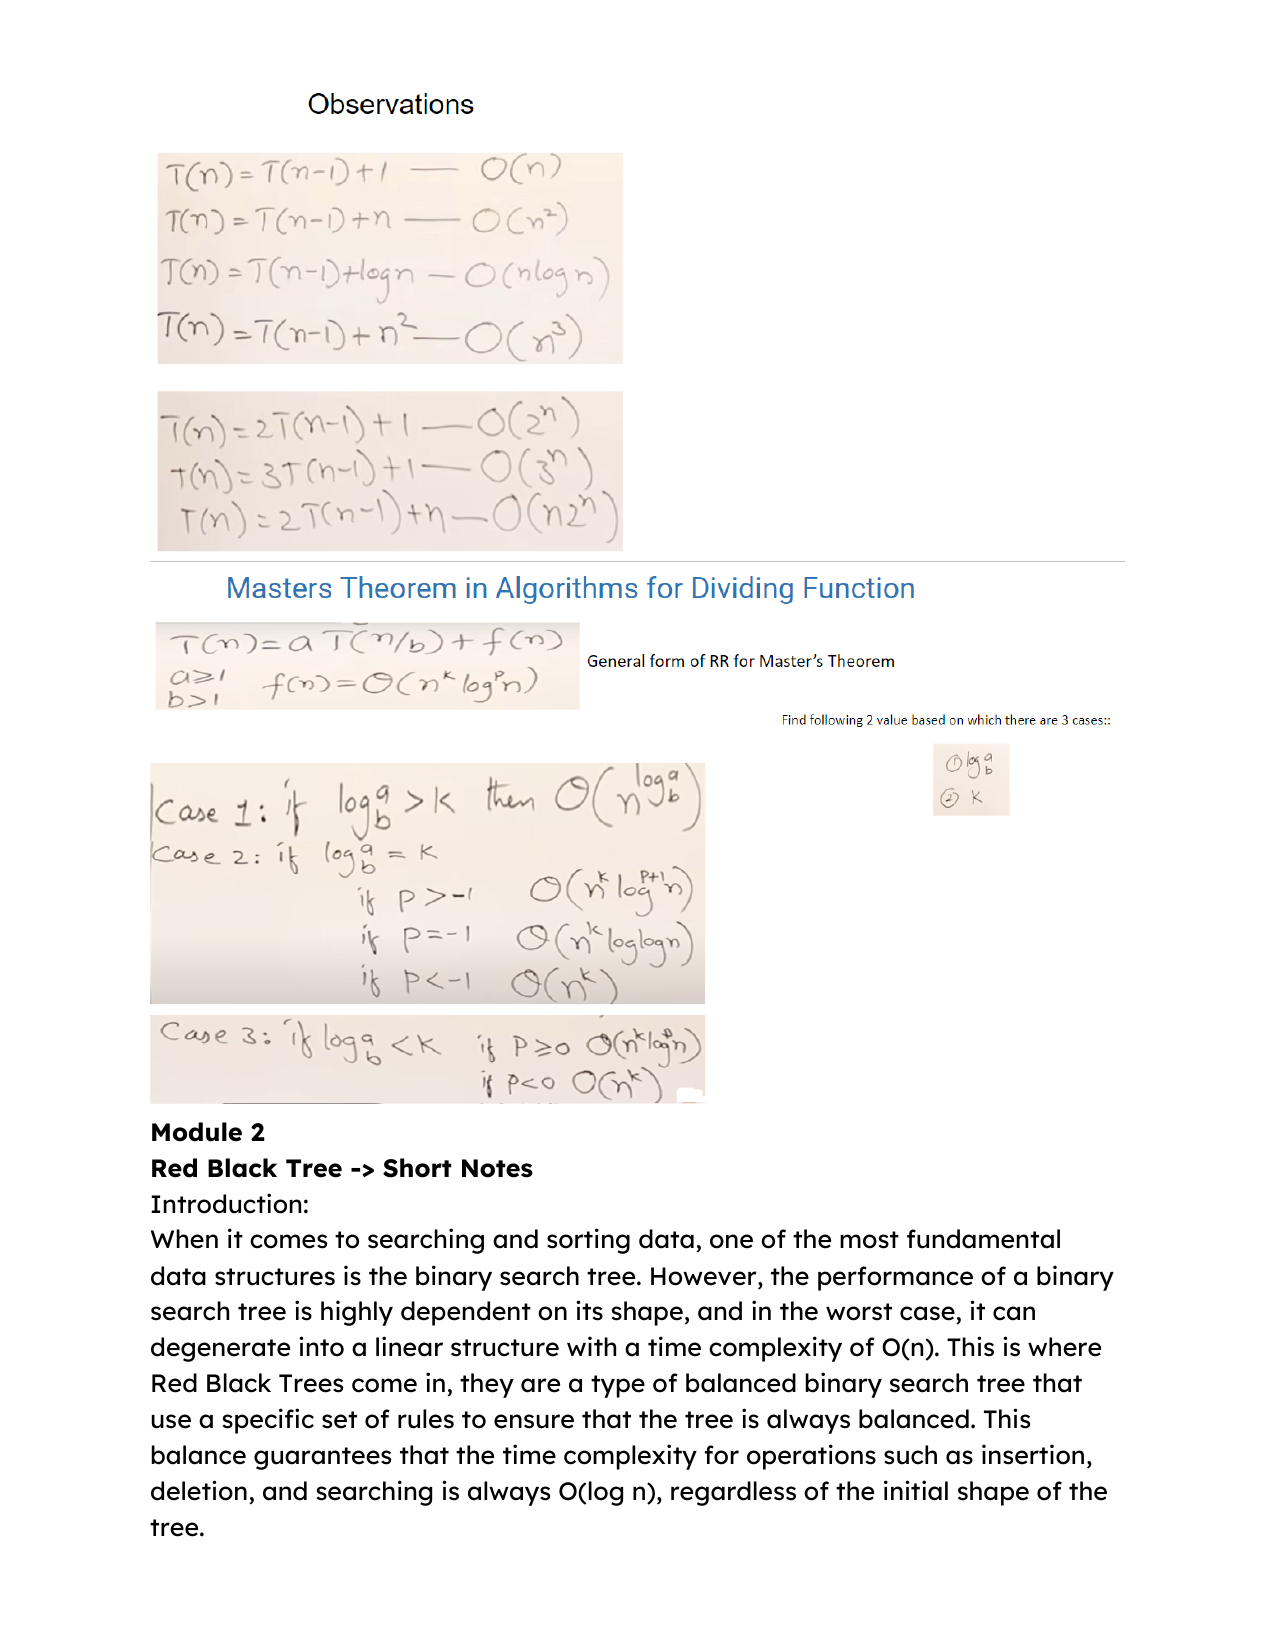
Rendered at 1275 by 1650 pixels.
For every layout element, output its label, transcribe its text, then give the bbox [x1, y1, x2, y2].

text Module 2 [150, 1116, 1125, 1147]
text Red Black Tree -> Short Notes Introduction: [150, 1152, 1125, 1219]
picture [150, 560, 1125, 1113]
picture [150, 84, 631, 557]
text When it comes to searching and sorting data, one of the most fundamental data structures is the binary search tree. However, the performance of a binary search tree is highly dependent on its shape, and in the worst case, it can degenerate into a linear structure with a time complexity of O(n). This is where Red Black Trees come in, they are a type of balanced binary search tree that use a specific set of rules to ensure that the tree is always balanced. This balance guarantees that the time complexity for operations such as insertion, deletion, and searching is always O(log n), regardless of the initial shape of the tree. [150, 1224, 1125, 1543]
